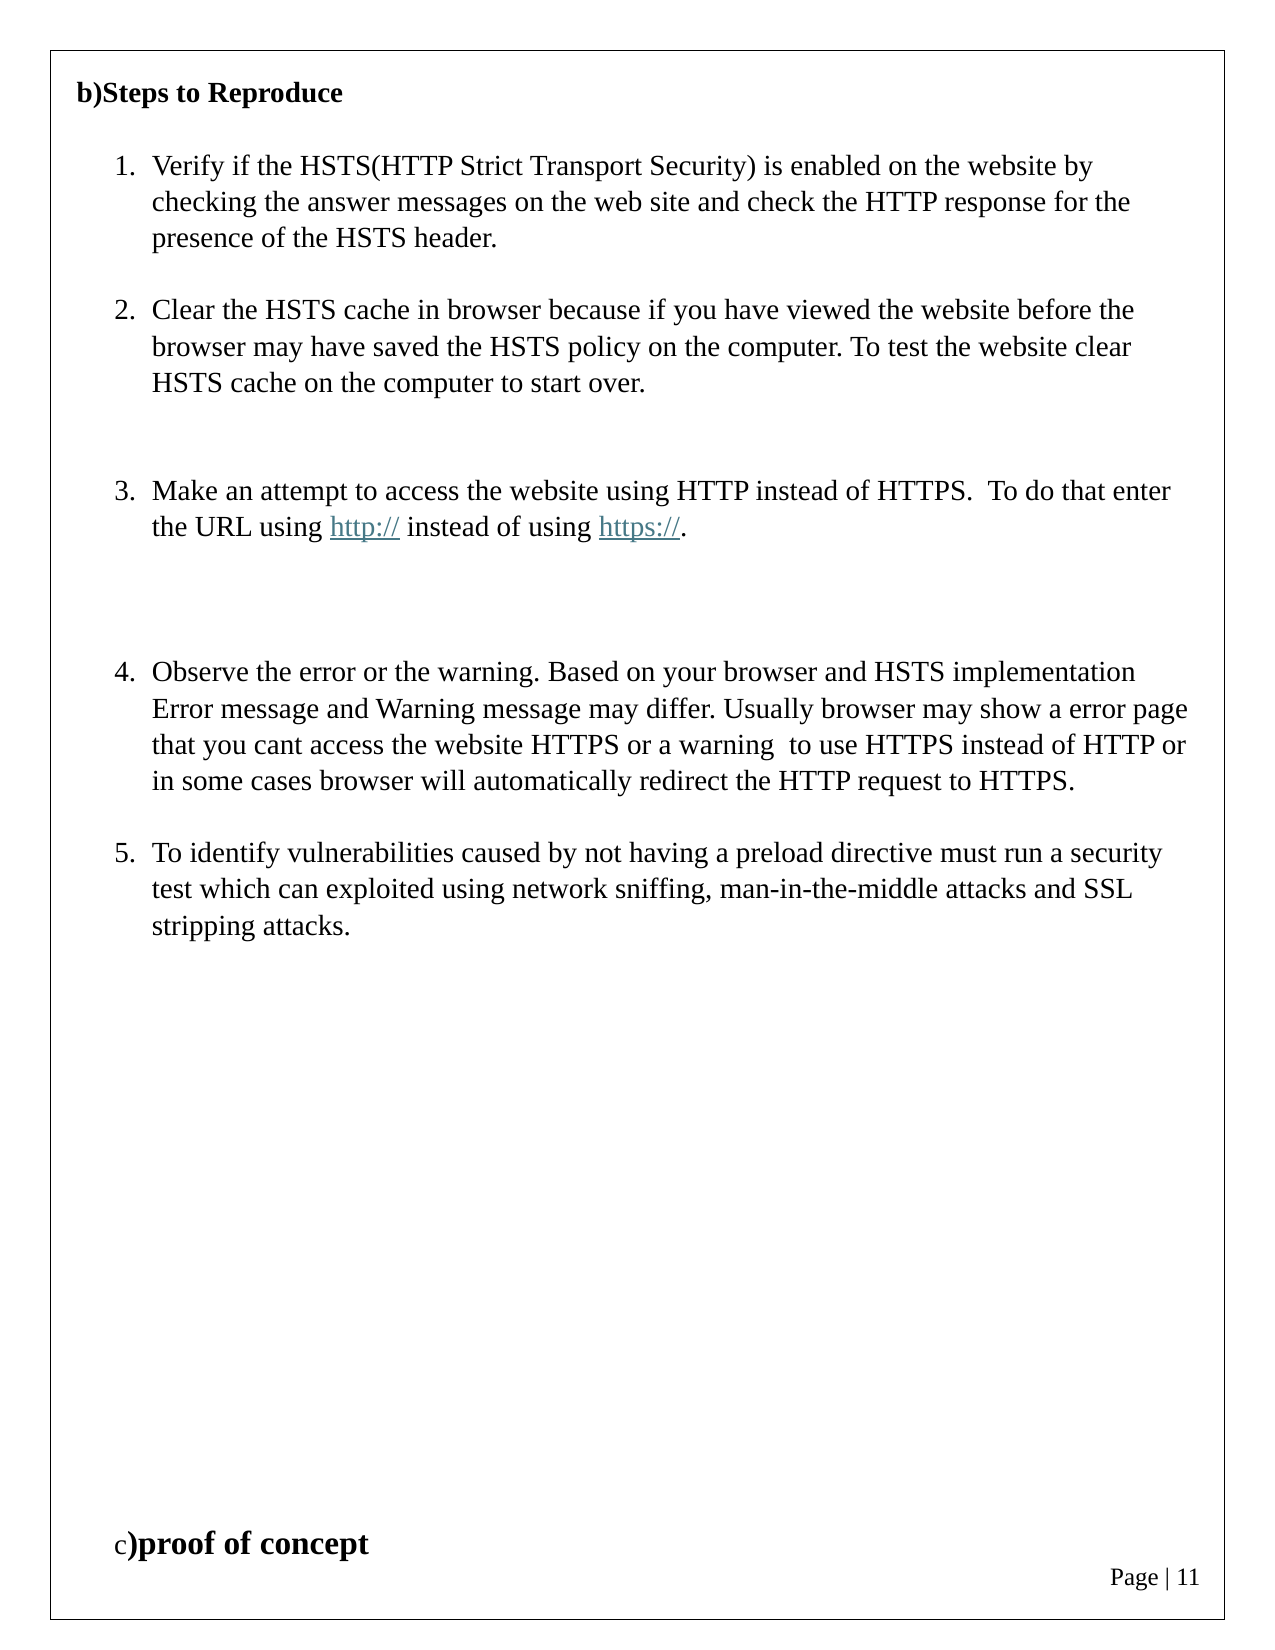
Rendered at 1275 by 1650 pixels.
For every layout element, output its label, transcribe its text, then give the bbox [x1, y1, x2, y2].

list To identify vulnerabilities caused by not having a preload directive must run a security test which can exploited using network sniffing, man-in-the-middle attacks and SSL stripping attacks. [114, 835, 1200, 941]
list c)proof of concept [114, 1523, 1200, 1561]
text b)Steps to Reproduce [76, 75, 1200, 108]
list Observe the error or the warning. Based on your browser and HSTS implementation Error message and Warning message may differ. Usually browser may show a error page that you cant access the website HTTPS or a warning to use HTTPS instead of HTTP or in some cases browser will automatically redirect the HTTP request to HTTPS. [114, 654, 1200, 797]
list Verify if the HSTS(HTTP Strict Transport Security) is enabled on the website by checking the answer messages on the web site and check the HTTP response for the presence of the HSTS header. [114, 148, 1200, 254]
list Clear the HSTS cache in browser because if you have viewed the website before the browser may have saved the HSTS policy on the computer. To test the website clear HSTS cache on the computer to start over. [114, 292, 1200, 398]
list Make an attempt to access the website using HTTP instead of HTTPS. To do that enter the URL using http:// instead of using https://. [114, 473, 1200, 543]
